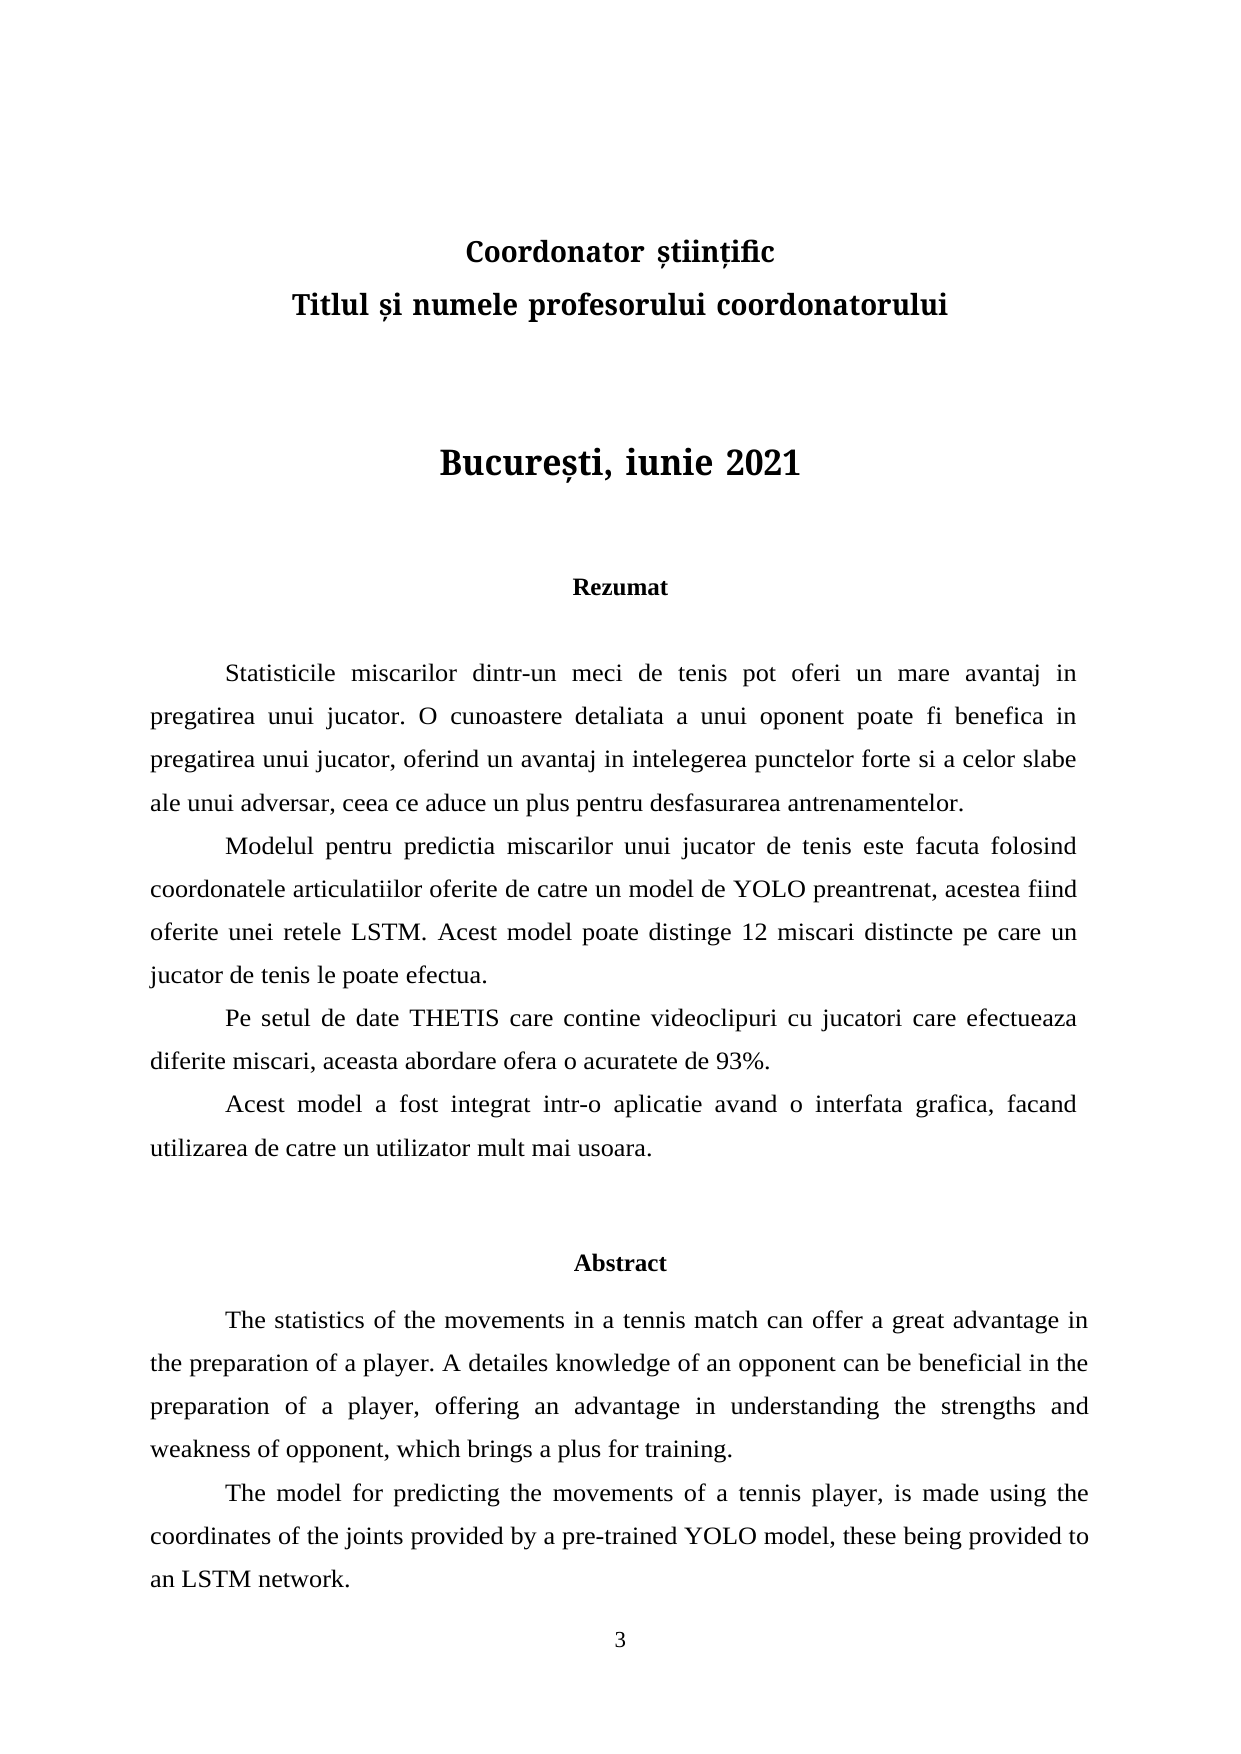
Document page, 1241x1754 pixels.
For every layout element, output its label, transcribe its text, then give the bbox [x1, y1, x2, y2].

text Rezumat [150, 572, 1090, 601]
text Titlul și numele profesorului coordonatorului [176, 284, 1065, 323]
text The statistics of the movements in a tennis match can offer a great advantage in the preparation of a player. A detailes knowledge of an opponent can be beneficial in the preparation of a player, offering an advantage in understanding the strengths and weakness of opponent, which brings a plus for training. [150, 1305, 1090, 1463]
text Acest model a fost integrat intr-o aplicatie avand o interfata grafica, facand utilizarea de catre un utilizator mult mai usoara. [150, 1089, 1078, 1161]
text Modelul pentru predictia miscarilor unui jucator de tenis este facuta folosind coordonatele articulatiilor oferite de catre un model de YOLO preantrenat, acestea fiind oferite unei retele LSTM. Acest model poate distinge 12 miscari distincte pe care un jucator de tenis le poate efectua. [150, 831, 1078, 989]
text Statisticile miscarilor dintr-un meci de tenis pot oferi un mare avantaj in pregatirea unui jucator. O cunoastere detaliata a unui oponent poate fi benefica in pregatirea unui jucator, oferind un avantaj in intelegerea punctelor forte si a celor slabe ale unui adversar, ceea ce aduce un plus pentru desfasurarea antrenamentelor. [150, 658, 1078, 816]
text București, iunie 2021 [176, 437, 1065, 486]
text Pe setul de date THETIS care contine videoclipuri cu jucatori care efectueaza diferite miscari, aceasta abordare ofera o acuratete de 93%. [150, 1003, 1078, 1075]
text Abstract [150, 1248, 1090, 1276]
text Coordonator științific [176, 231, 1065, 271]
text The model for predicting the movements of a tennis player, is made using the coordinates of the joints provided by a pre-trained YOLO model, these being provided to an LSTM network. [150, 1478, 1090, 1593]
